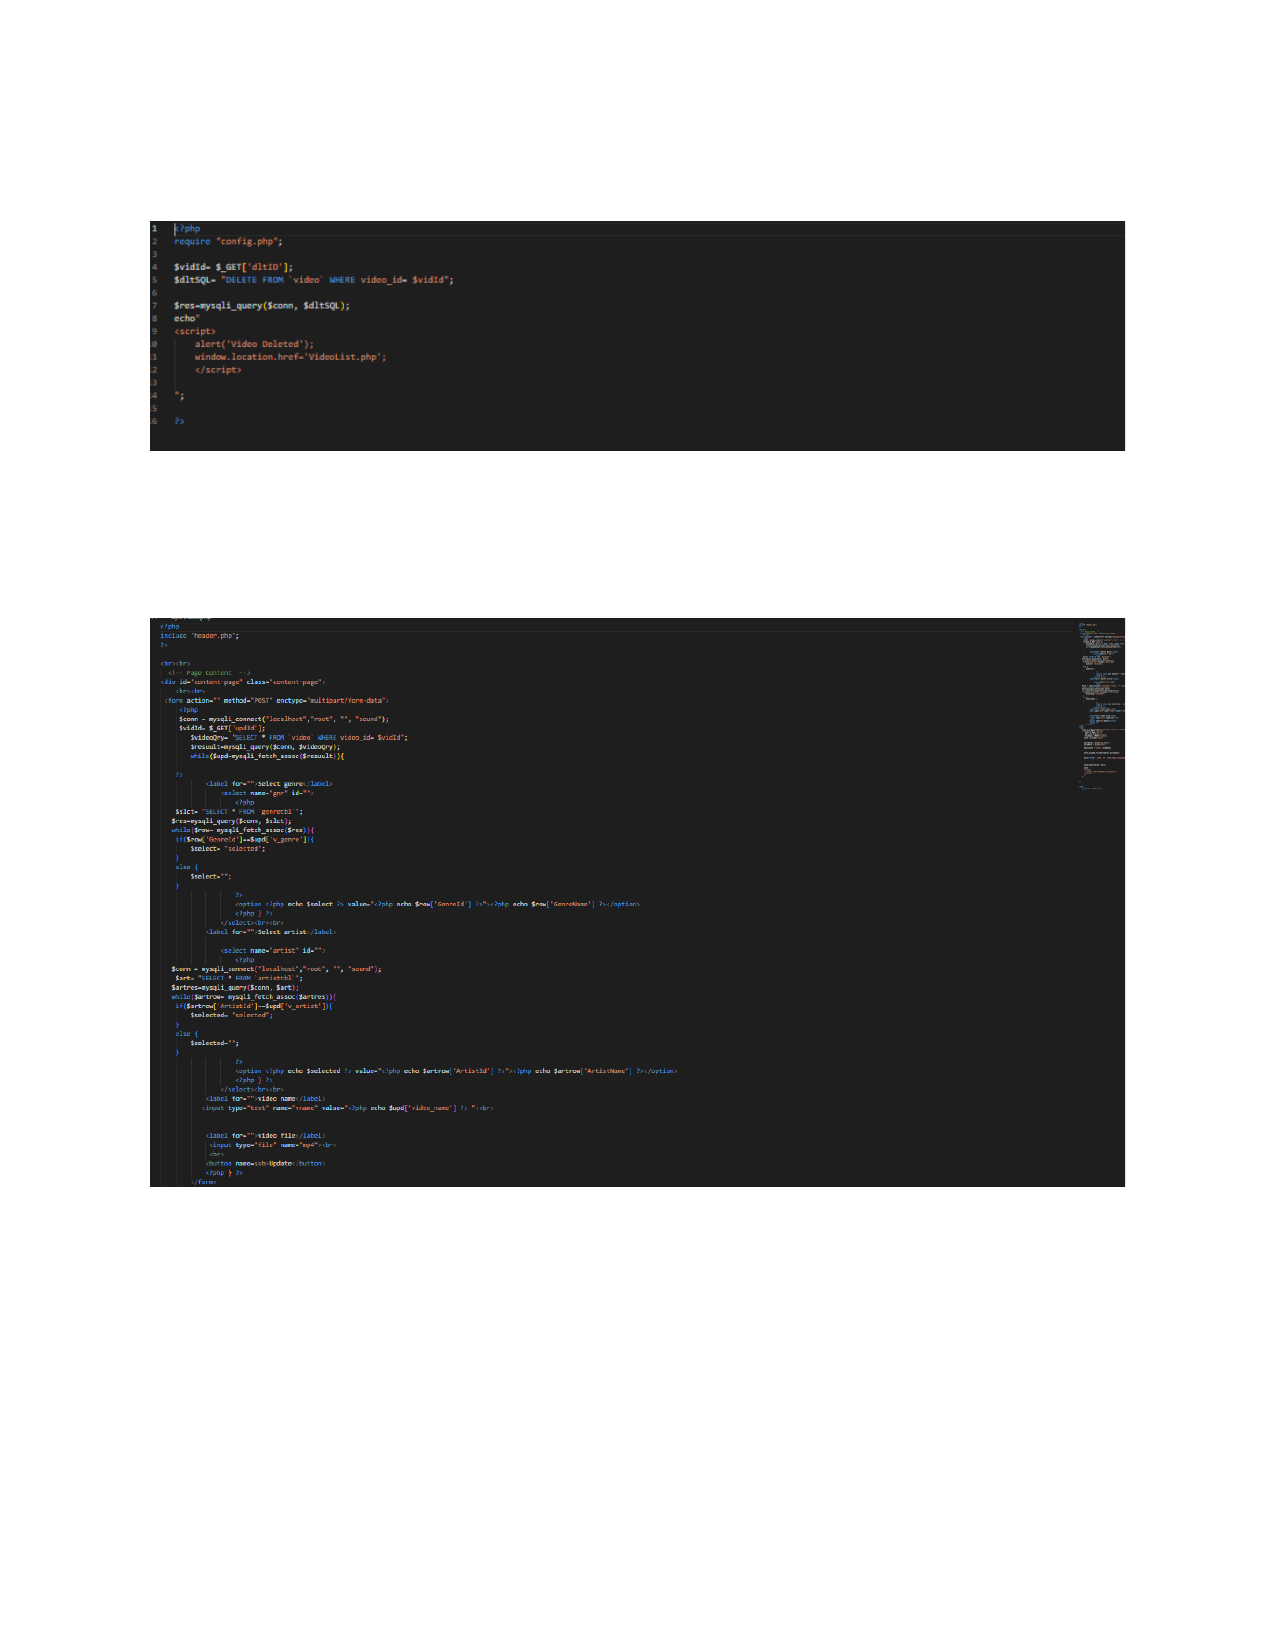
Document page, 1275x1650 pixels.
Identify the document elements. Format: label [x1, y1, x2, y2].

picture [150, 221, 1125, 451]
picture [150, 618, 1125, 1187]
